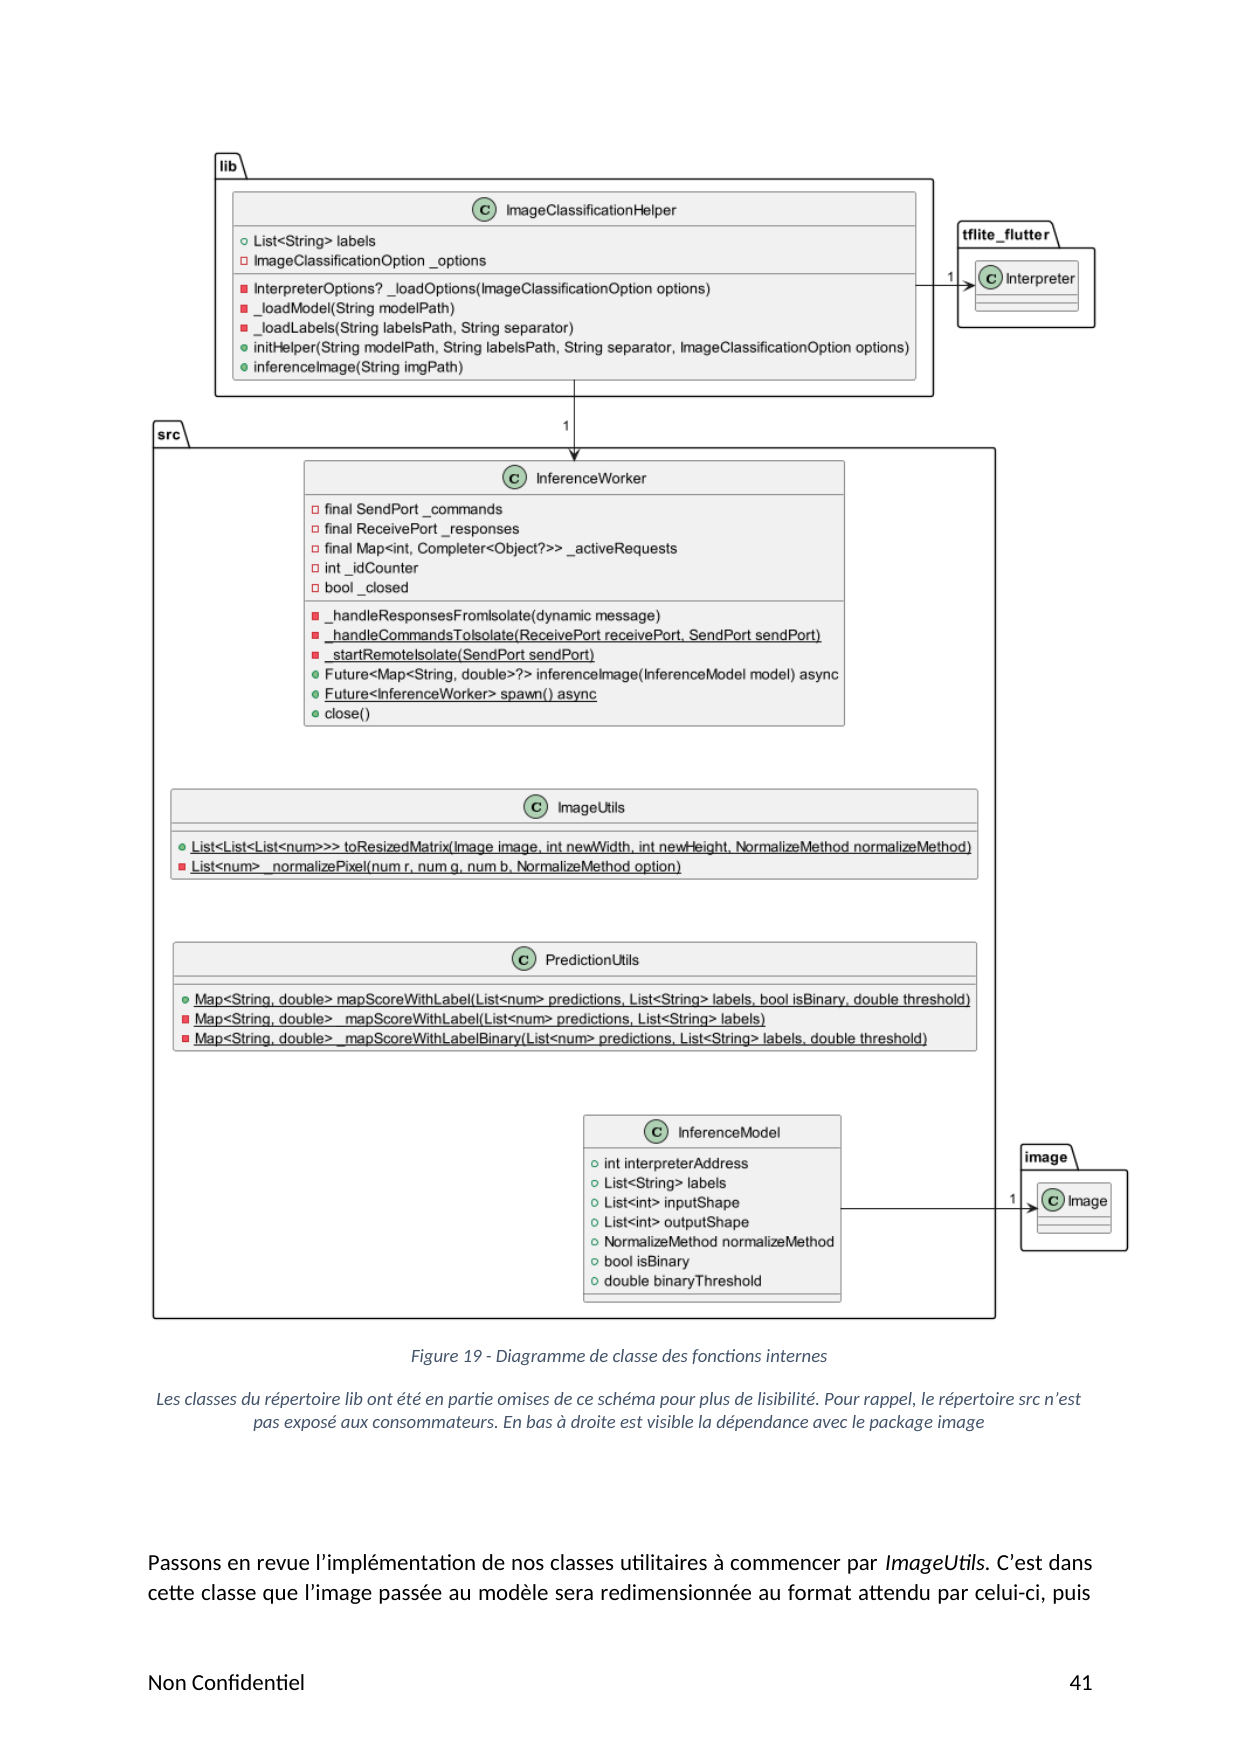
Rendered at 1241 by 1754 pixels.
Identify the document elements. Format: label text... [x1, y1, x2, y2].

picture [147, 147, 1134, 1325]
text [148, 1548, 1093, 1606]
text Les classes du répertoire lib ont été en partie omises de ce schéma pour plus de lisibilité. Pour rappel, le répertoire src n’est pas exposé aux consommateurs. En bas à droite est visible la dépendance avec le package image [148, 1388, 1093, 1433]
text Figure 19 - Diagramme de classe des fonctions internes [148, 1344, 1093, 1367]
